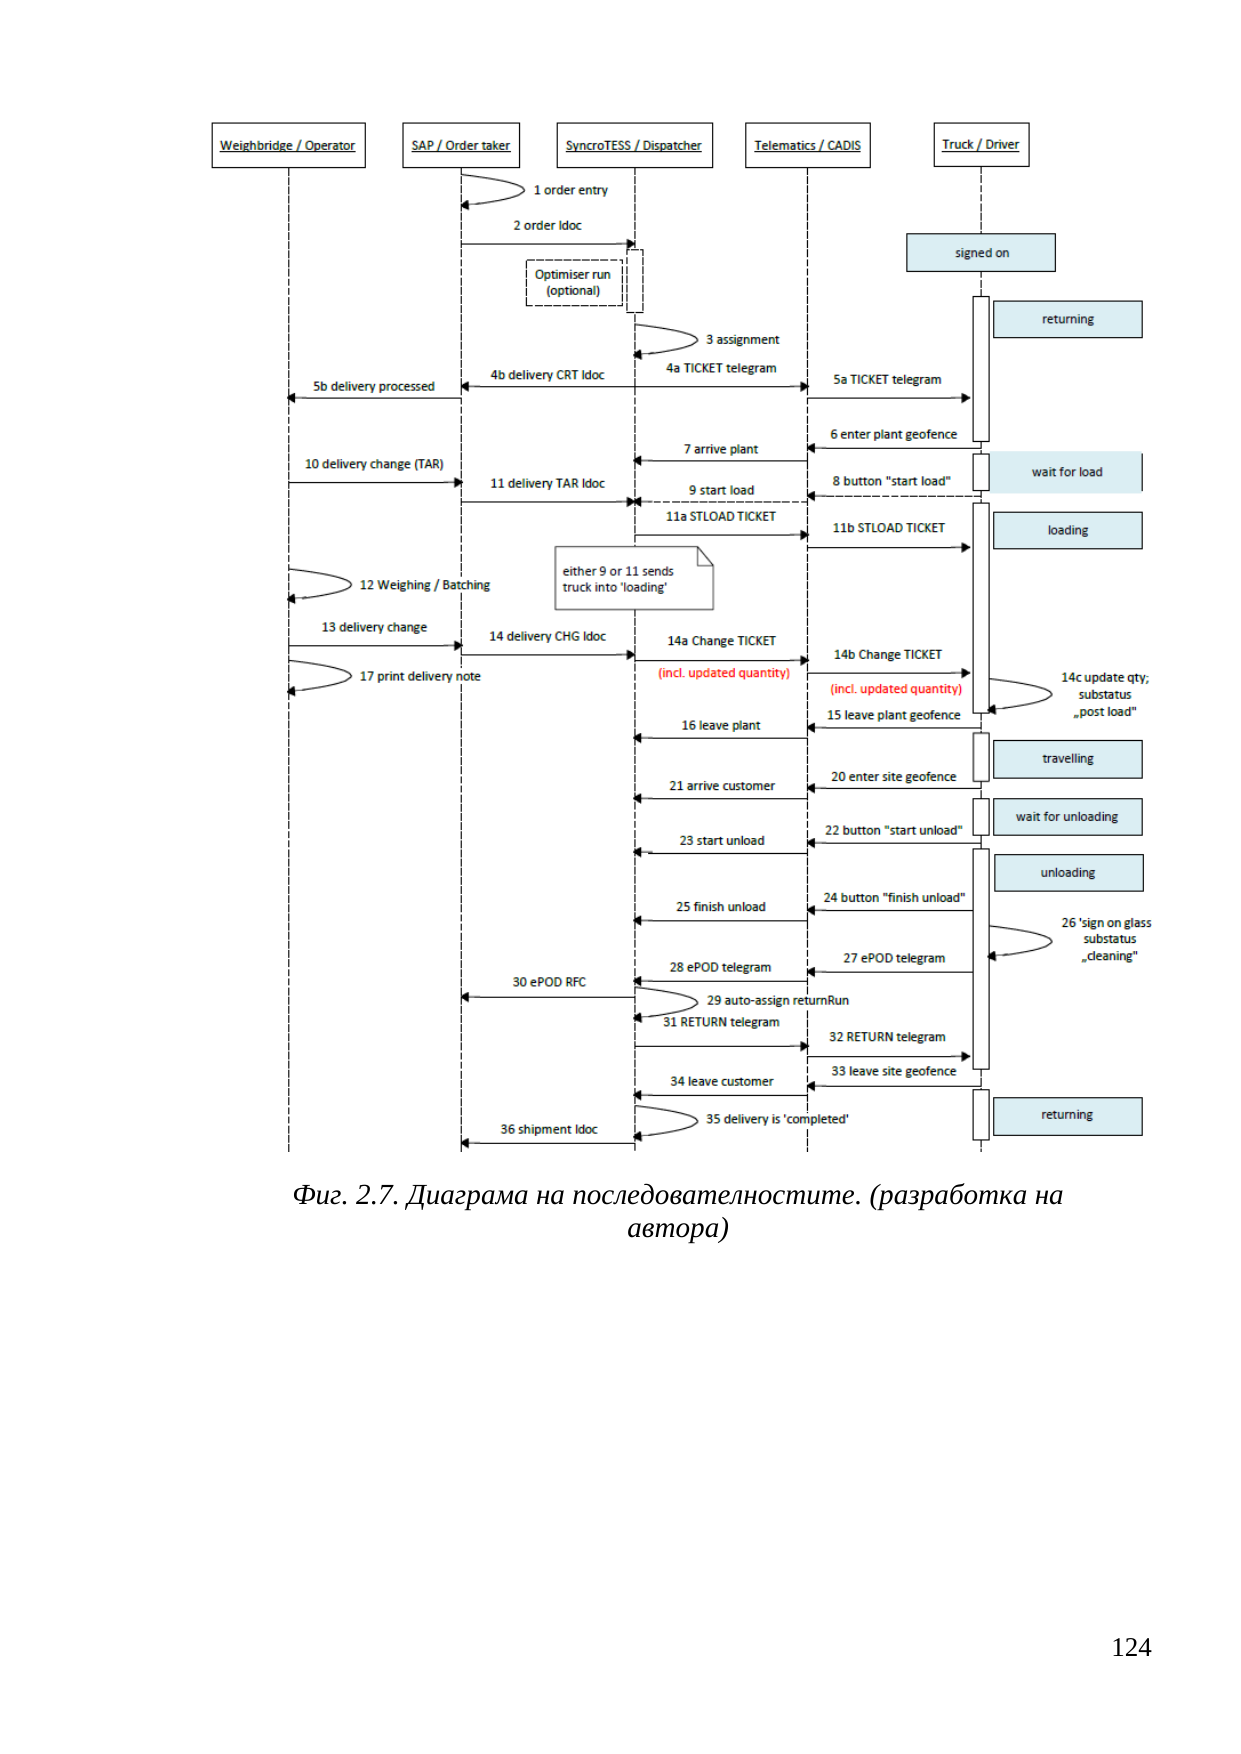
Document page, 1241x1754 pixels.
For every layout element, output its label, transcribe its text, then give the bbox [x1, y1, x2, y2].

title Фиг. 2.7. Диаграма на последователностите. (разработка на автора) [266, 1177, 1092, 1244]
picture [206, 118, 1152, 1152]
